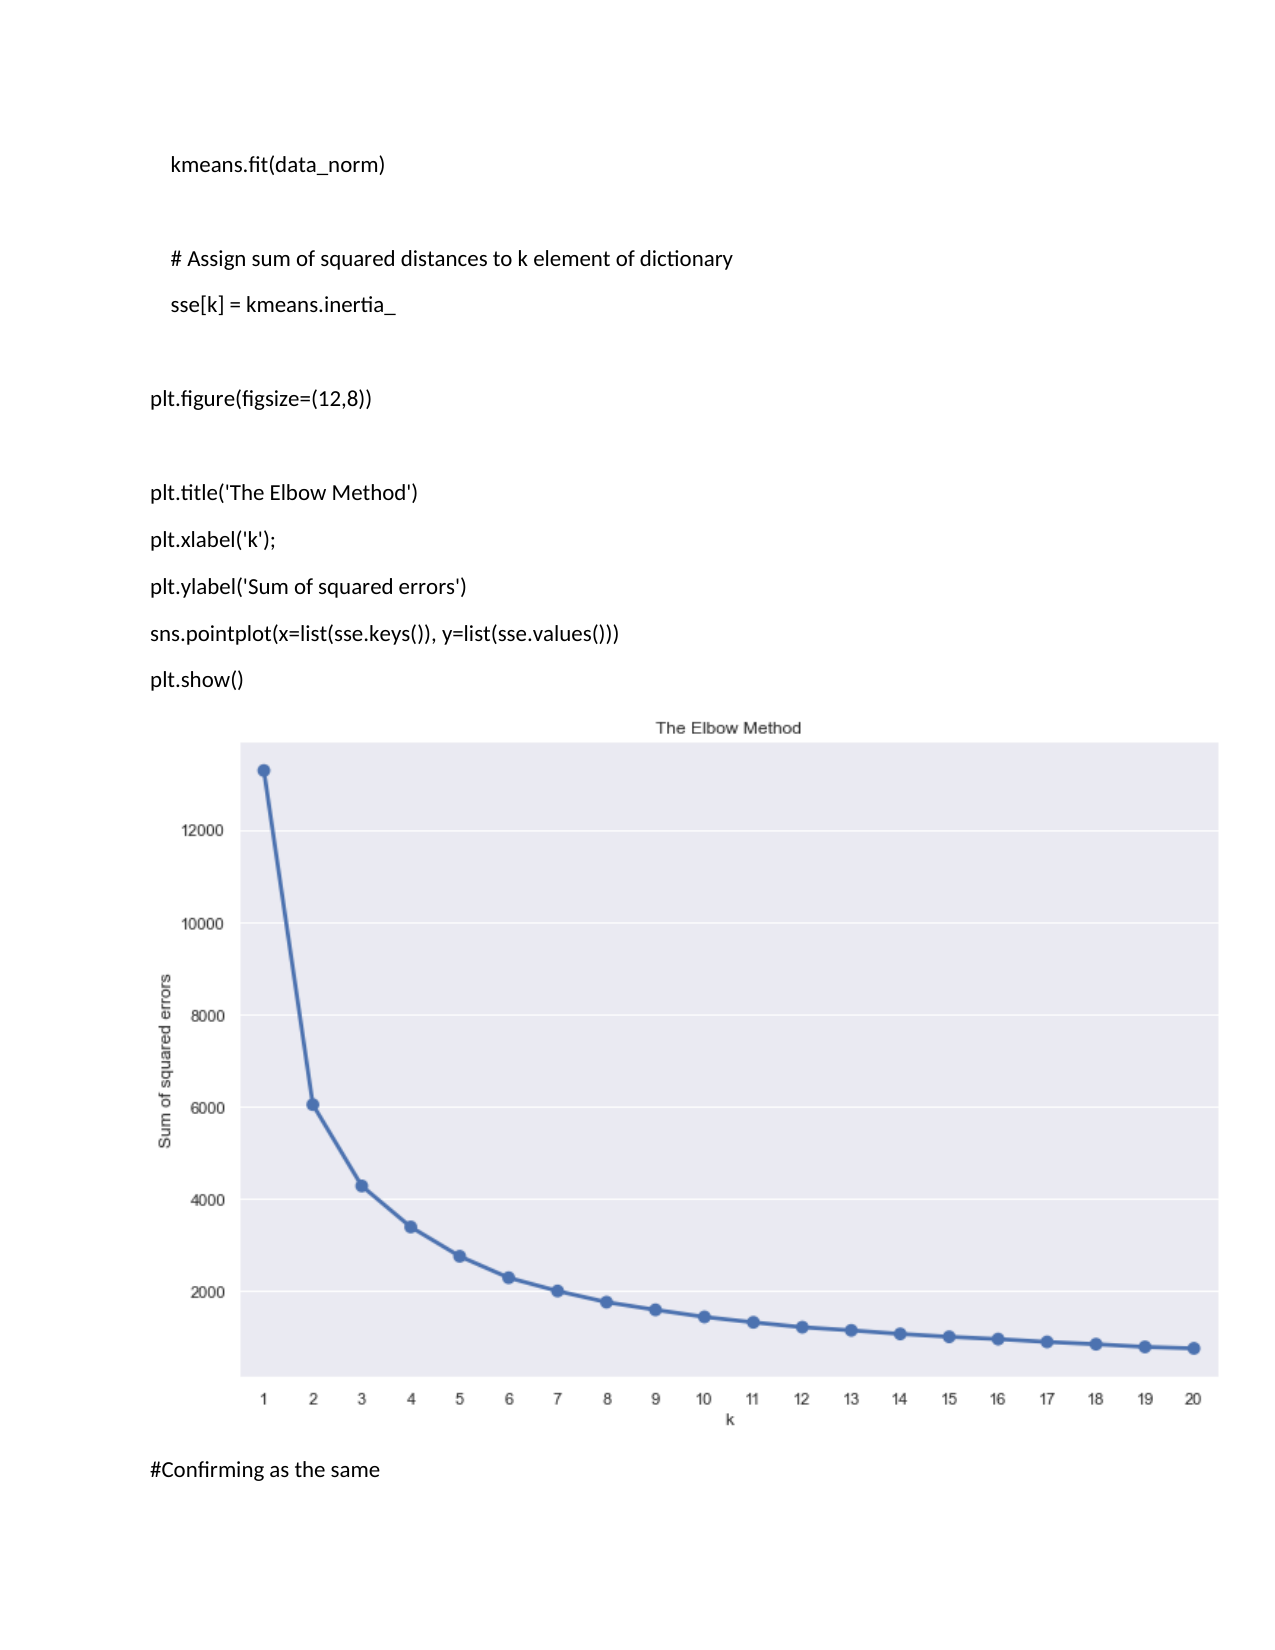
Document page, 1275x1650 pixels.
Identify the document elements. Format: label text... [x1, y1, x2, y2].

text #Confirming as the same [150, 1456, 1228, 1484]
text plt.show() [150, 666, 1228, 694]
text kmeans.fit(data_norm) [150, 150, 1228, 178]
text sns.pointplot(x=list(sse.keys()), y=list(sse.values())) [150, 619, 1228, 647]
picture [150, 712, 1229, 1437]
text plt.figure(figsize=(12,8)) [150, 384, 1228, 412]
text plt.ylabel('Sum of squared errors') [150, 572, 1228, 600]
text # Assign sum of squared distances to k element of dictionary [150, 244, 1228, 272]
text plt.xlabel('k'); [150, 525, 1228, 553]
text sse[k] = kmeans.inertia_ [150, 291, 1228, 319]
text plt.title('The Elbow Method') [150, 478, 1228, 506]
